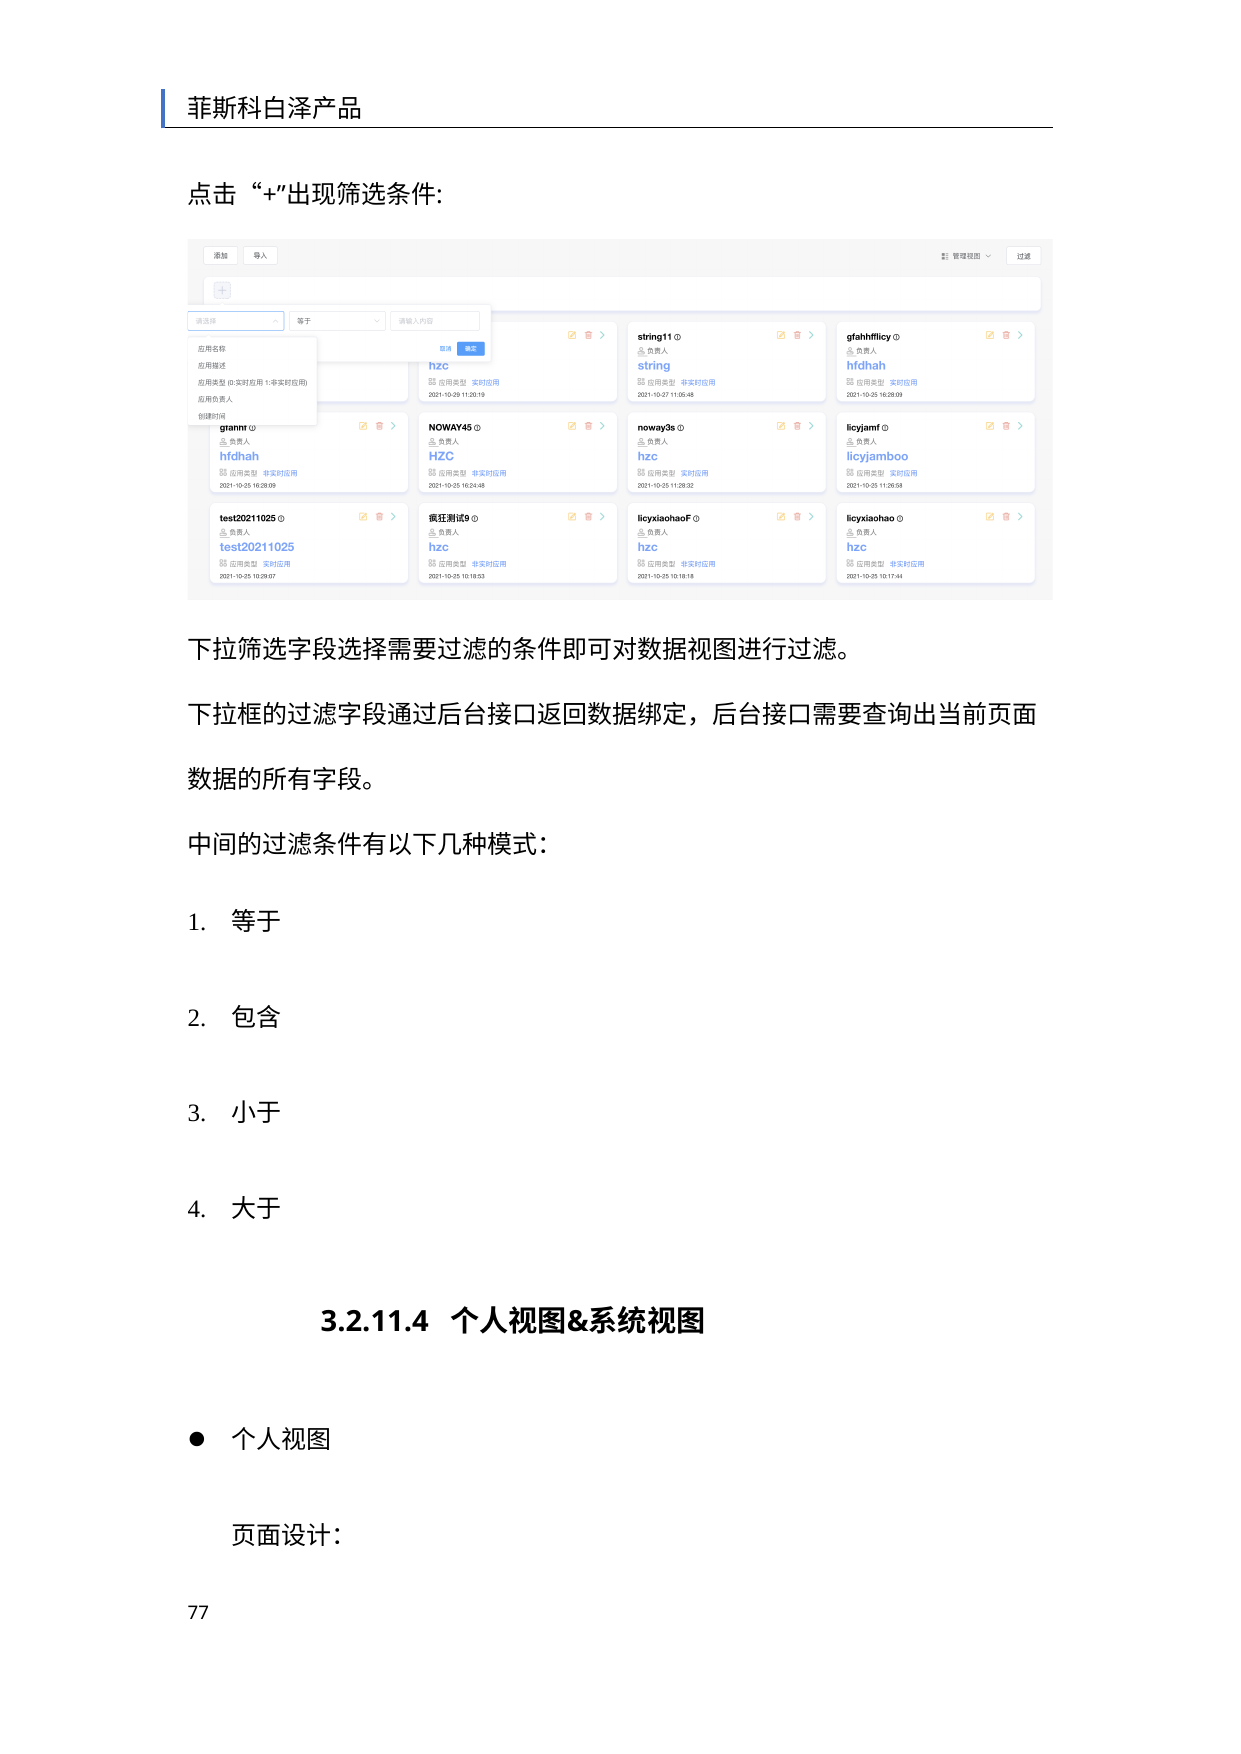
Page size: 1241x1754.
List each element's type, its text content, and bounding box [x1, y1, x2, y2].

list 个人视图 [187, 1405, 1053, 1470]
text 下拉筛选字段选择需要过滤的条件即可对数据视图进行过滤。 [187, 615, 1053, 680]
picture [187, 239, 1053, 600]
list 页面设计： [231, 1501, 1053, 1566]
list 等于 [187, 887, 1053, 952]
list 小于 [187, 1078, 1053, 1143]
list 大于 [187, 1174, 1053, 1239]
subtitle 个人视图&系统视图 [320, 1286, 1053, 1351]
text 下拉框的过滤字段通过后台接口返回数据绑定，后台接口需要查询出当前页面数据的所有字段。 [187, 680, 1053, 810]
text 点击“+”出现筛选条件: [187, 160, 1053, 225]
list 包含 [187, 983, 1053, 1048]
text 中间的过滤条件有以下几种模式： [187, 810, 1053, 875]
